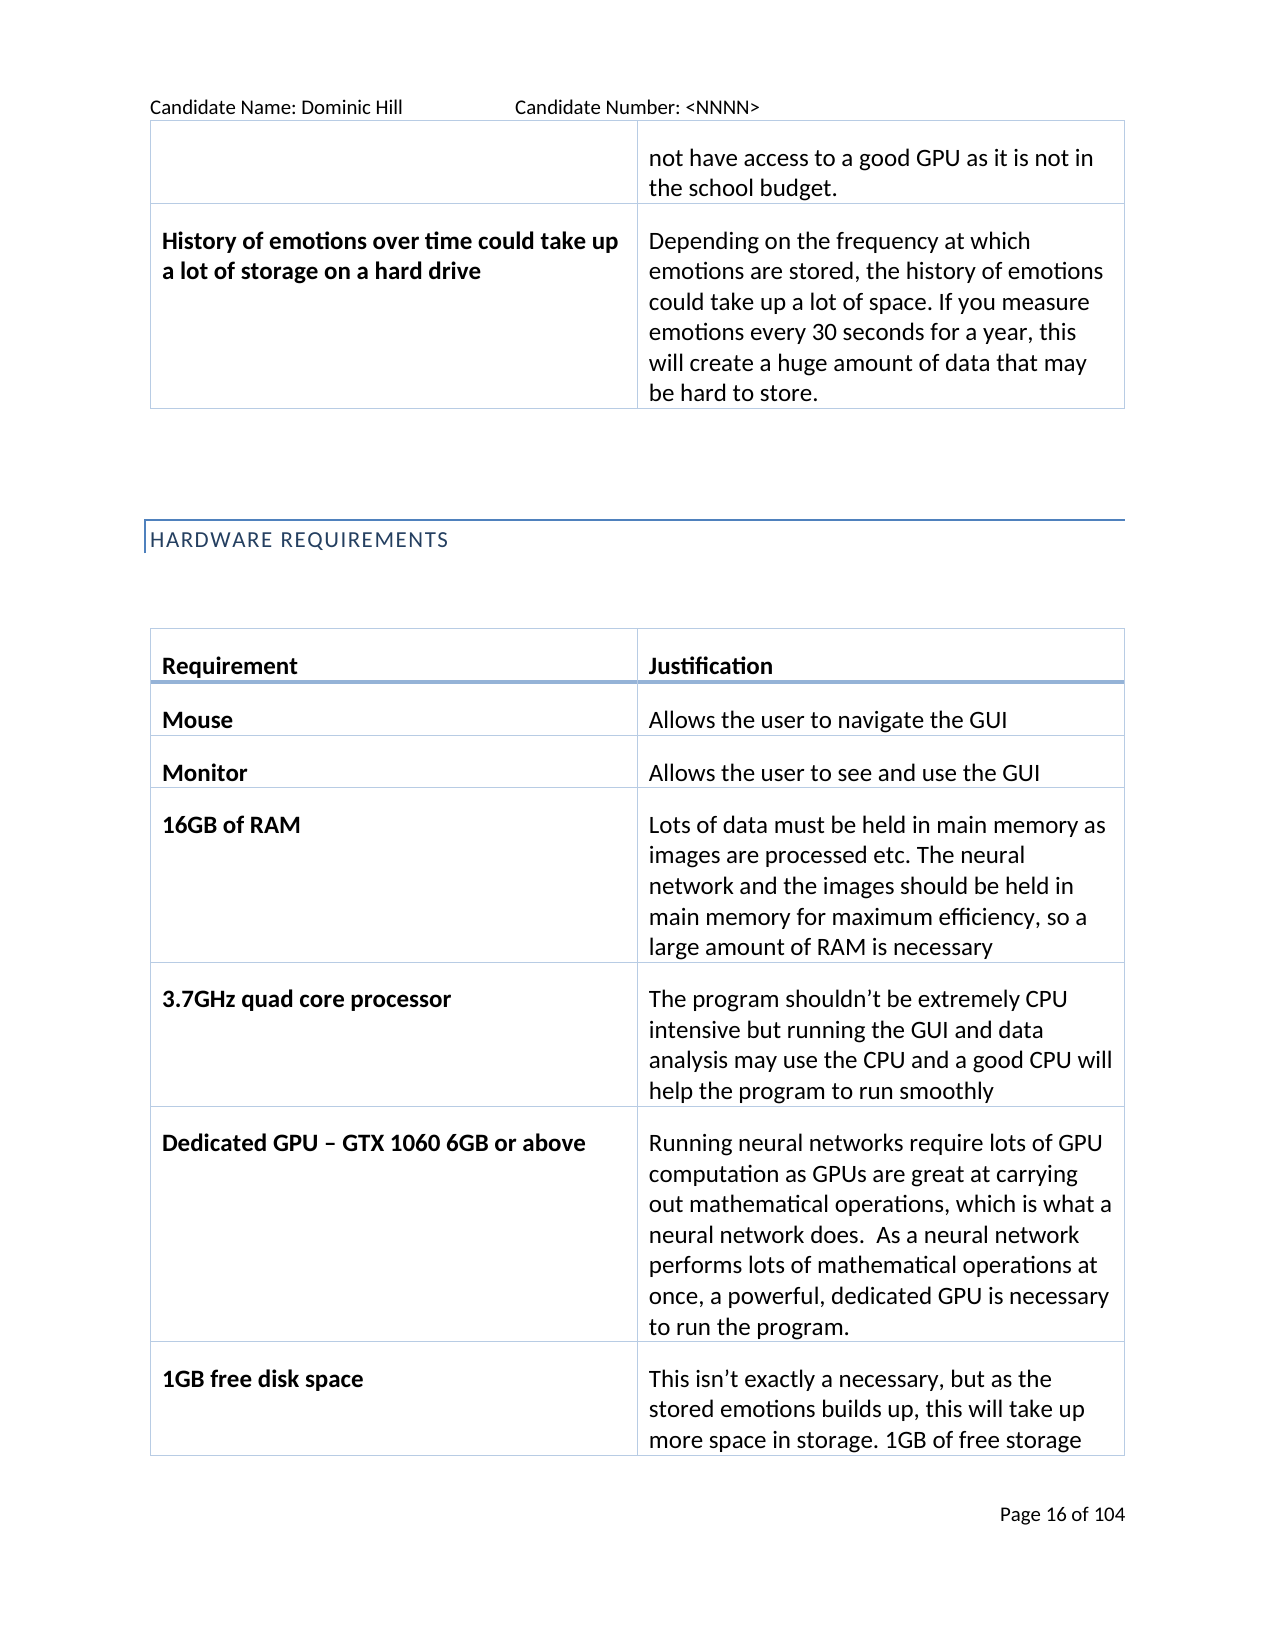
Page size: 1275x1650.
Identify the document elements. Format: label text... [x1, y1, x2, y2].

table_cell Running neural networks require lots of GPU computation as GPUs are great at carrying out mathematical operations, which is what a neural network does. As a neural network performs lots of mathematical operations at once, a powerful, dedicated GPU is necessary to run the program. [638, 1107, 1124, 1341]
table_header Justification [638, 629, 1124, 680]
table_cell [151, 121, 637, 203]
table_cell Allows the user to see and use the GUI [638, 736, 1124, 787]
table_header Requirement [151, 629, 637, 680]
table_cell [638, 1342, 1124, 1455]
table_cell Mouse [151, 684, 637, 735]
table_cell 1GB free disk space [151, 1342, 637, 1455]
table_cell 16GB of RAM [151, 788, 637, 962]
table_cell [638, 121, 1124, 203]
subtitle Hardware requirements [146, 521, 1125, 553]
table_cell Monitor [151, 736, 637, 787]
table_cell Depending on the frequency at which emotions are stored, the history of emotions could take up a lot of space. If you measure emotions every 30 seconds for a year, this will create a huge amount of data that may be hard to store. [638, 204, 1124, 408]
table_cell Dedicated GPU – GTX 1060 6GB or above [151, 1107, 637, 1341]
table_cell 3.7GHz quad core processor [151, 963, 637, 1106]
table_cell History of emotions over time could take up a lot of storage on a hard drive [151, 204, 637, 408]
table_cell Lots of data must be held in main memory as images are processed etc. The neural network and the images should be held in main memory for maximum efficiency, so a large amount of RAM is necessary [638, 788, 1124, 962]
table_cell Allows the user to navigate the GUI [638, 684, 1124, 735]
table_cell The program shouldn’t be extremely CPU intensive but running the GUI and data analysis may use the CPU and a good CPU will help the program to run smoothly [638, 963, 1124, 1106]
